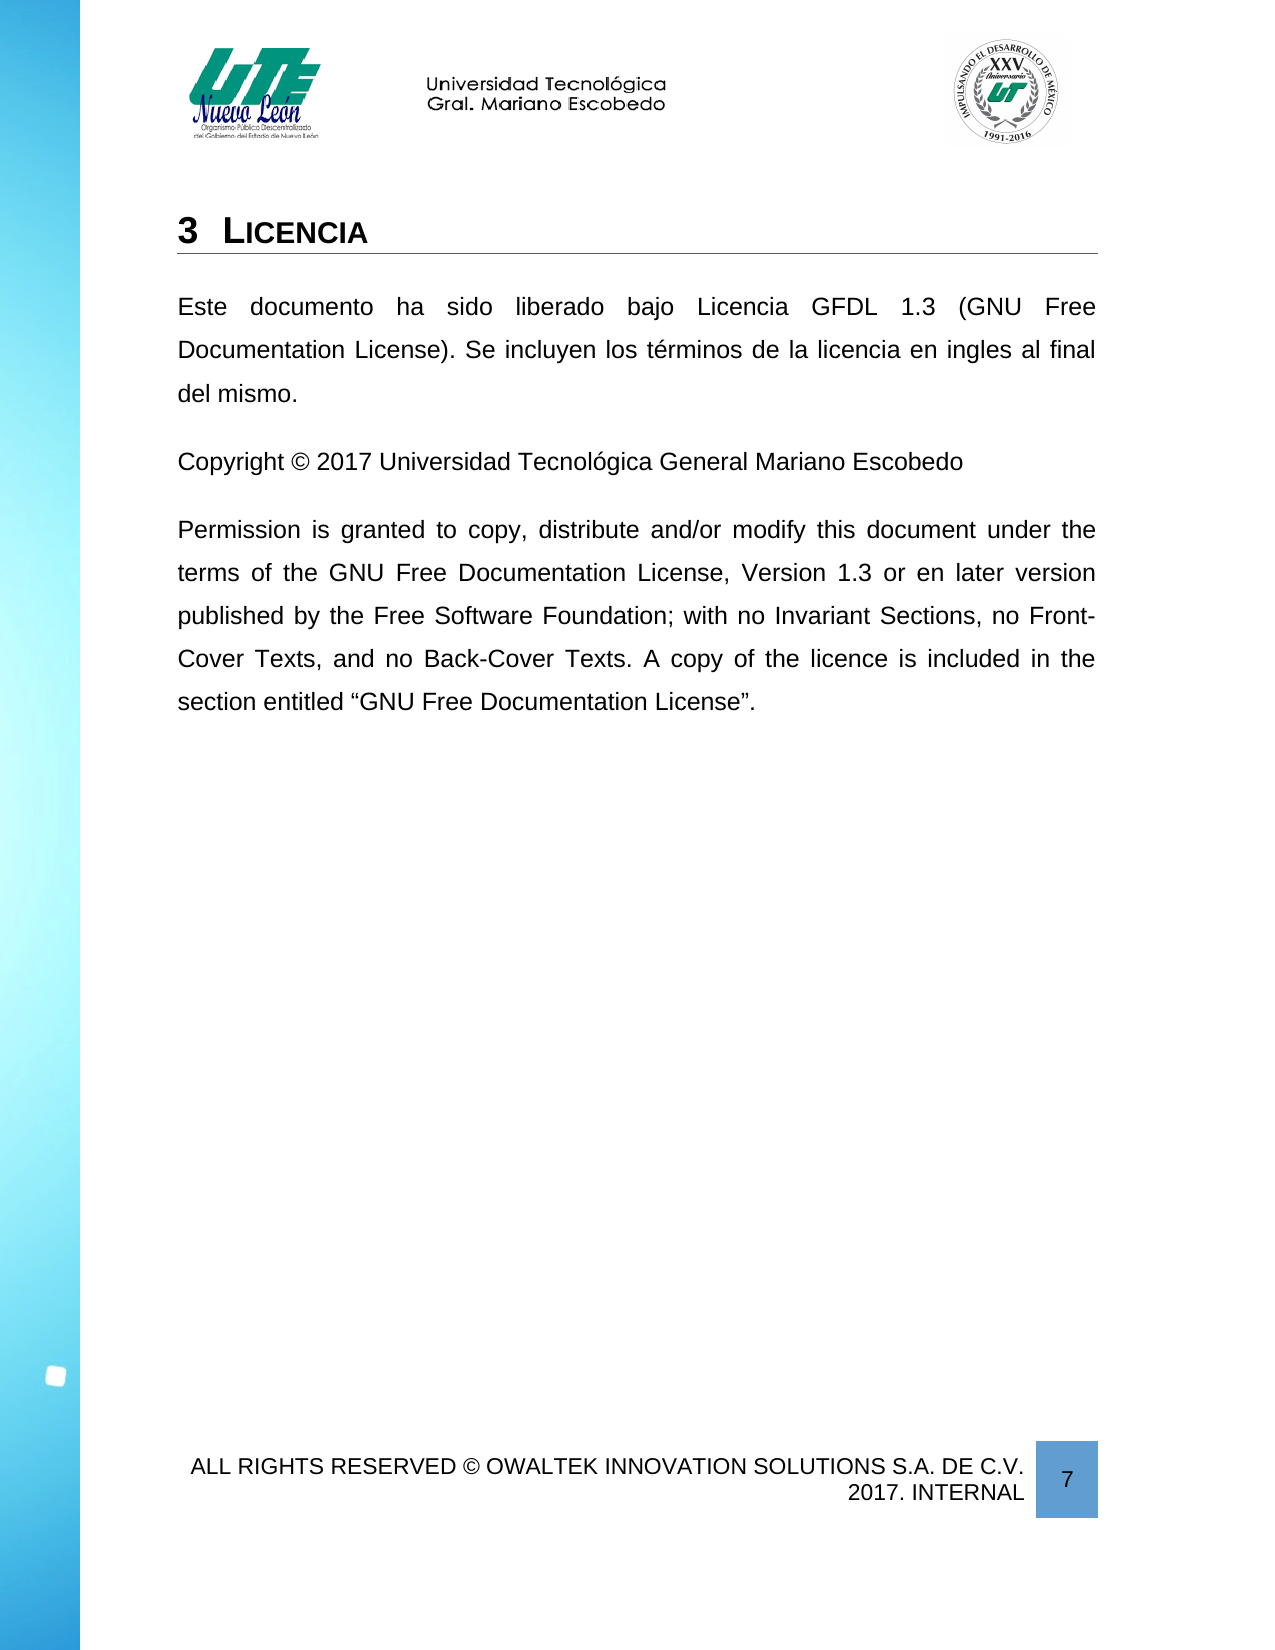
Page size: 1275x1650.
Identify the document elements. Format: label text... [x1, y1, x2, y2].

picture [0, 0, 80, 1650]
text Copyright © 2017 Universidad Tecnológica General Mariano Escobedo [177, 447, 1098, 475]
text Este documento ha sido liberado bajo Licencia GFDL 1.3 (GNU Free Documentation License). Se incluyen los términos de la licencia en ingles al final del mismo. [177, 292, 1098, 407]
picture [177, 48, 775, 138]
text Permission is granted to copy, distribute and/or modify this document under the terms of the GNU Free Documentation License, Version 1.3 or en later version published by the Free Software Foundation; with no Invariant Sections, no Front-Cover Texts, and no Back-Cover Texts. A copy of the licence is included in the section entitled “GNU Free Documentation License”. [177, 515, 1098, 716]
picture [945, 34, 1071, 148]
subtitle Licencia [177, 208, 1098, 253]
